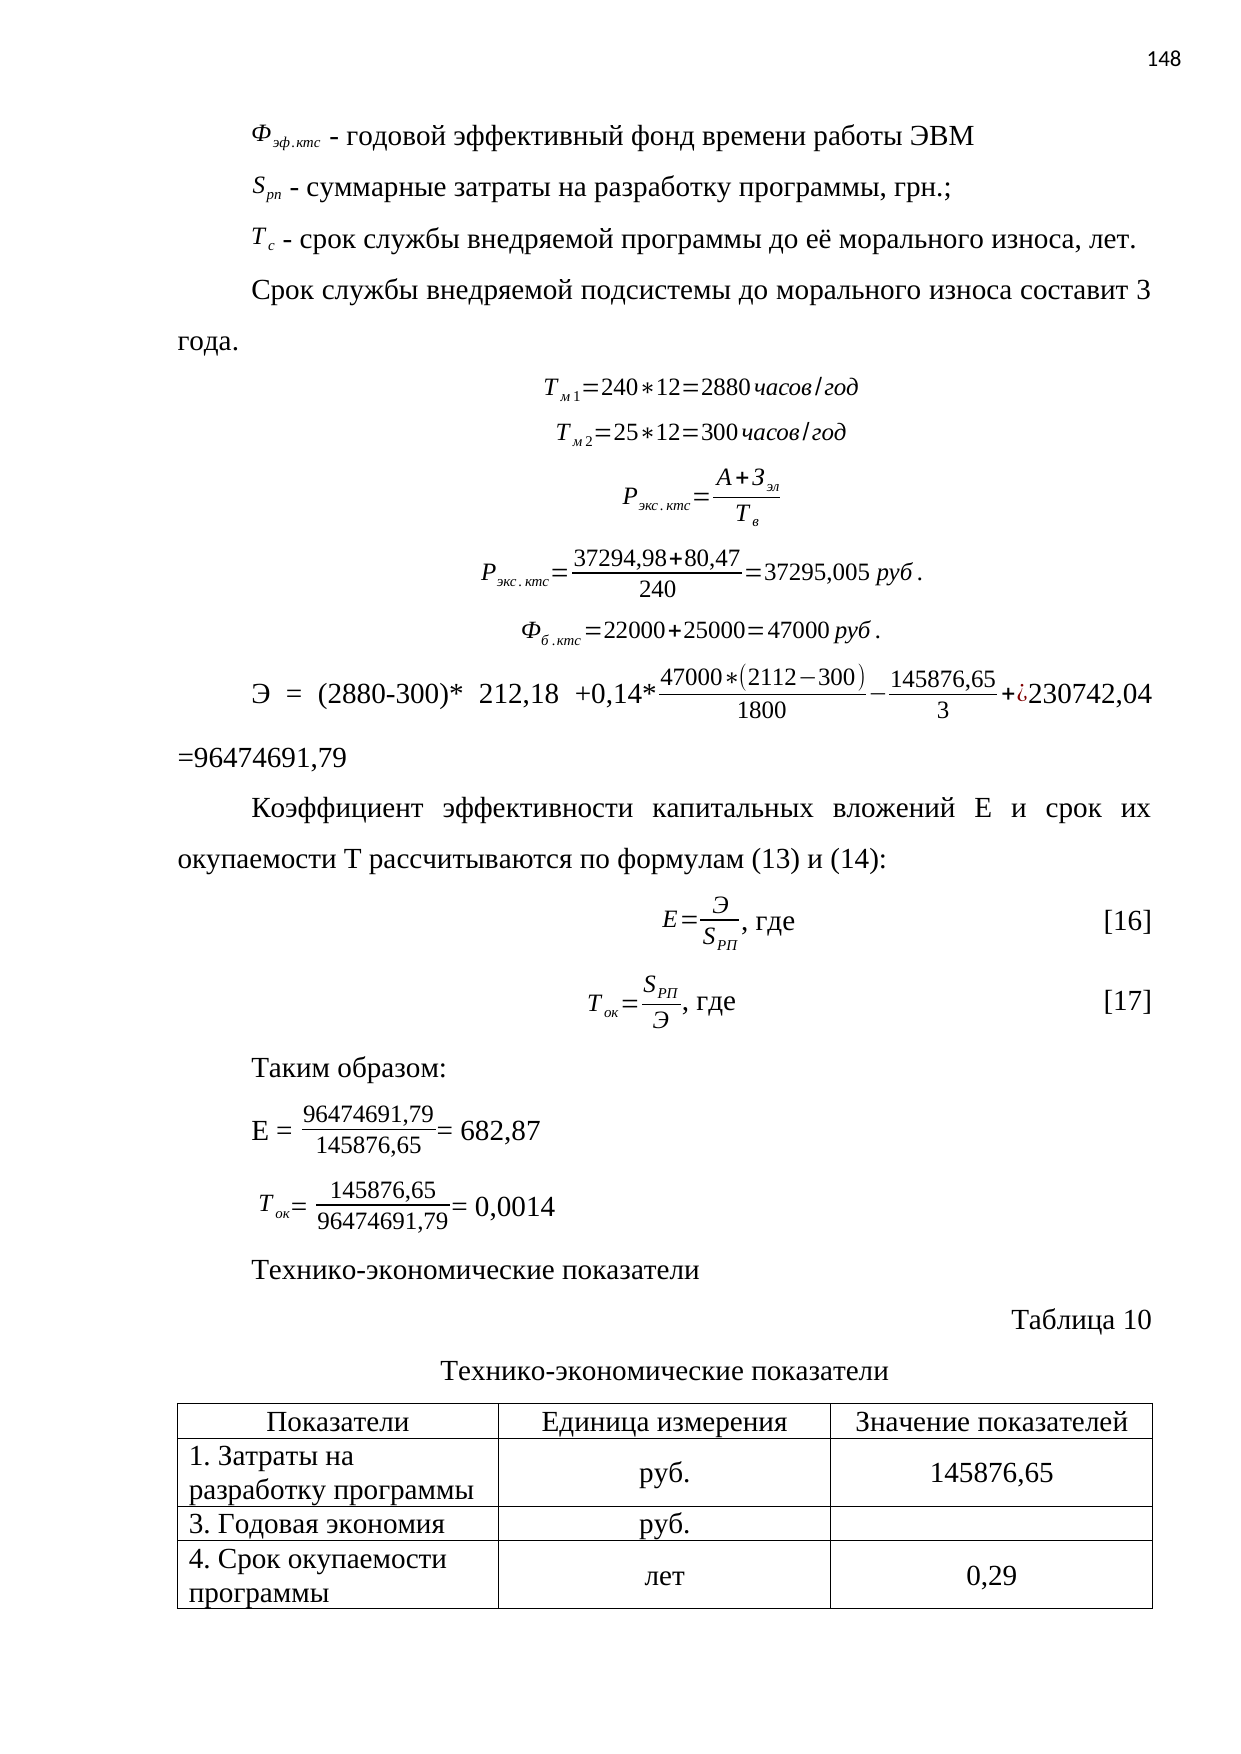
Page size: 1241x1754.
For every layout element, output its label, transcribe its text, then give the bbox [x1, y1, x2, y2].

text Таким образом: [177, 1050, 1152, 1084]
table_cell [831, 1507, 1152, 1540]
table_cell 4. Срок окупаемости программы [178, 1541, 498, 1608]
table_cell руб. [499, 1439, 830, 1506]
table_header Показатели [178, 1404, 498, 1437]
text = = 0,0014 [177, 1176, 1152, 1235]
text Е = = 682,87 [177, 1101, 1152, 1159]
table_cell 0,29 [831, 1541, 1152, 1608]
text - срок службы внедряемой программы до eё морального износа, лет. [177, 221, 1152, 256]
text - суммарные затраты на разработку программы, грн.; [177, 169, 1152, 204]
text Э = (2880-300)* 212,18 +0,14*230742,04 =96474691,79 [177, 662, 1152, 774]
table_cell 3. Годовая экономия [178, 1507, 498, 1540]
text , где [16] [177, 891, 1152, 954]
text , где [17] [472, 971, 1152, 1033]
text Таблица 10 [177, 1302, 1152, 1336]
table_cell лет [499, 1541, 830, 1608]
text Технико-экономические показатели [177, 1353, 1152, 1386]
table_cell 145876,65 [831, 1439, 1152, 1506]
text Технико-экономические показатели [177, 1252, 1152, 1286]
table_header Значение показателей [831, 1404, 1152, 1437]
text Срок службы внедряемой подсистемы до морального износа составит 3 года. [177, 272, 1152, 356]
text Коэффициент эффективности капитальных вложений Е и срок их окупаемости Т рассчитываются по формулам (13) и (14): [177, 791, 1152, 874]
text - годовой эффективный фонд времени работы ЭВМ [177, 118, 1152, 153]
table_cell руб. [499, 1507, 830, 1540]
table_header Единица измерения [499, 1404, 830, 1437]
table_cell 1. Затраты на разработку программы [178, 1439, 498, 1506]
